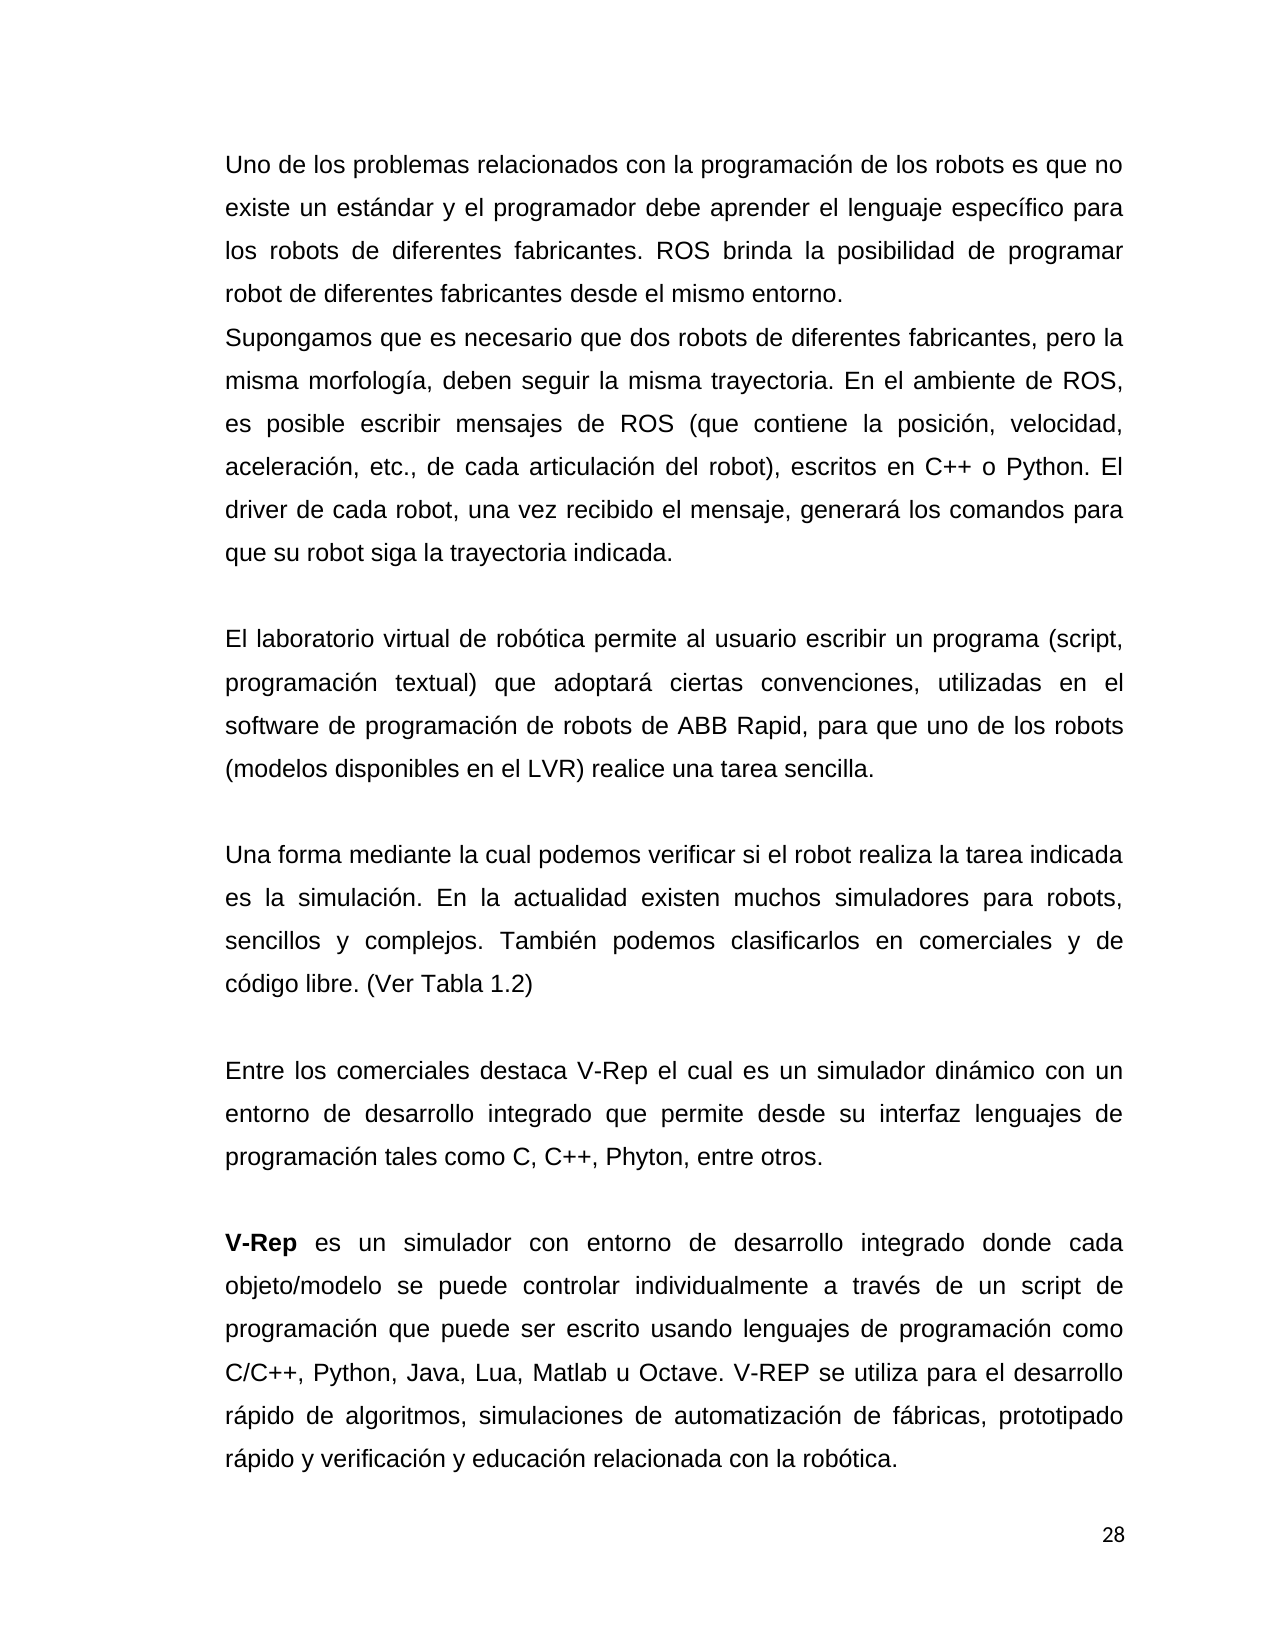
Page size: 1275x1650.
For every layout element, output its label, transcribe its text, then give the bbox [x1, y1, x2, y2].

text El laboratorio virtual de robótica permite al usuario escribir un programa (script, programación textual) que adoptará ciertas convenciones, utilizadas en el software de programación de robots de ABB Rapid, para que uno de los robots (modelos disponibles en el LVR) realice una tarea sencilla. [225, 624, 1125, 782]
text Uno de los problemas relacionados con la programación de los robots es que no existe un estándar y el programador debe aprender el lenguaje específico para los robots de diferentes fabricantes. ROS brinda la posibilidad de programar robot de diferentes fabricantes desde el mismo entorno. [225, 150, 1125, 308]
text Entre los comerciales destaca V-Rep el cual es un simulador dinámico con un entorno de desarrollo integrado que permite desde su interfaz lenguajes de programación tales como C, C++, Phyton, entre otros. [225, 1056, 1125, 1171]
text V-Rep es un simulador con entorno de desarrollo integrado donde cada objeto/modelo se puede controlar individualmente a través de un script de programación que puede ser escrito usando lenguajes de programación como C/C++, Python, Java, Lua, Matlab u Octave. V-REP se utiliza para el desarrollo rápido de algoritmos, simulaciones de automatización de fábricas, prototipado rápido y verificación y educación relacionada con la robótica. [225, 1228, 1125, 1472]
text Una forma mediante la cual podemos verificar si el robot realiza la tarea indicada es la simulación. En la actualidad existen muchos simuladores para robots, sencillos y complejos. También podemos clasificarlos en comerciales y de código libre. (Ver Tabla 1.2) [225, 840, 1125, 998]
text Supongamos que es necesario que dos robots de diferentes fabricantes, pero la misma morfología, deben seguir la misma trayectoria. En el ambiente de ROS, es posible escribir mensajes de ROS (que contiene la posición, velocidad, aceleración, etc., de cada articulación del robot), escritos en C++ o Python. El driver de cada robot, una vez recibido el mensaje, generará los comandos para que su robot siga la trayectoria indicada. [225, 322, 1125, 567]
